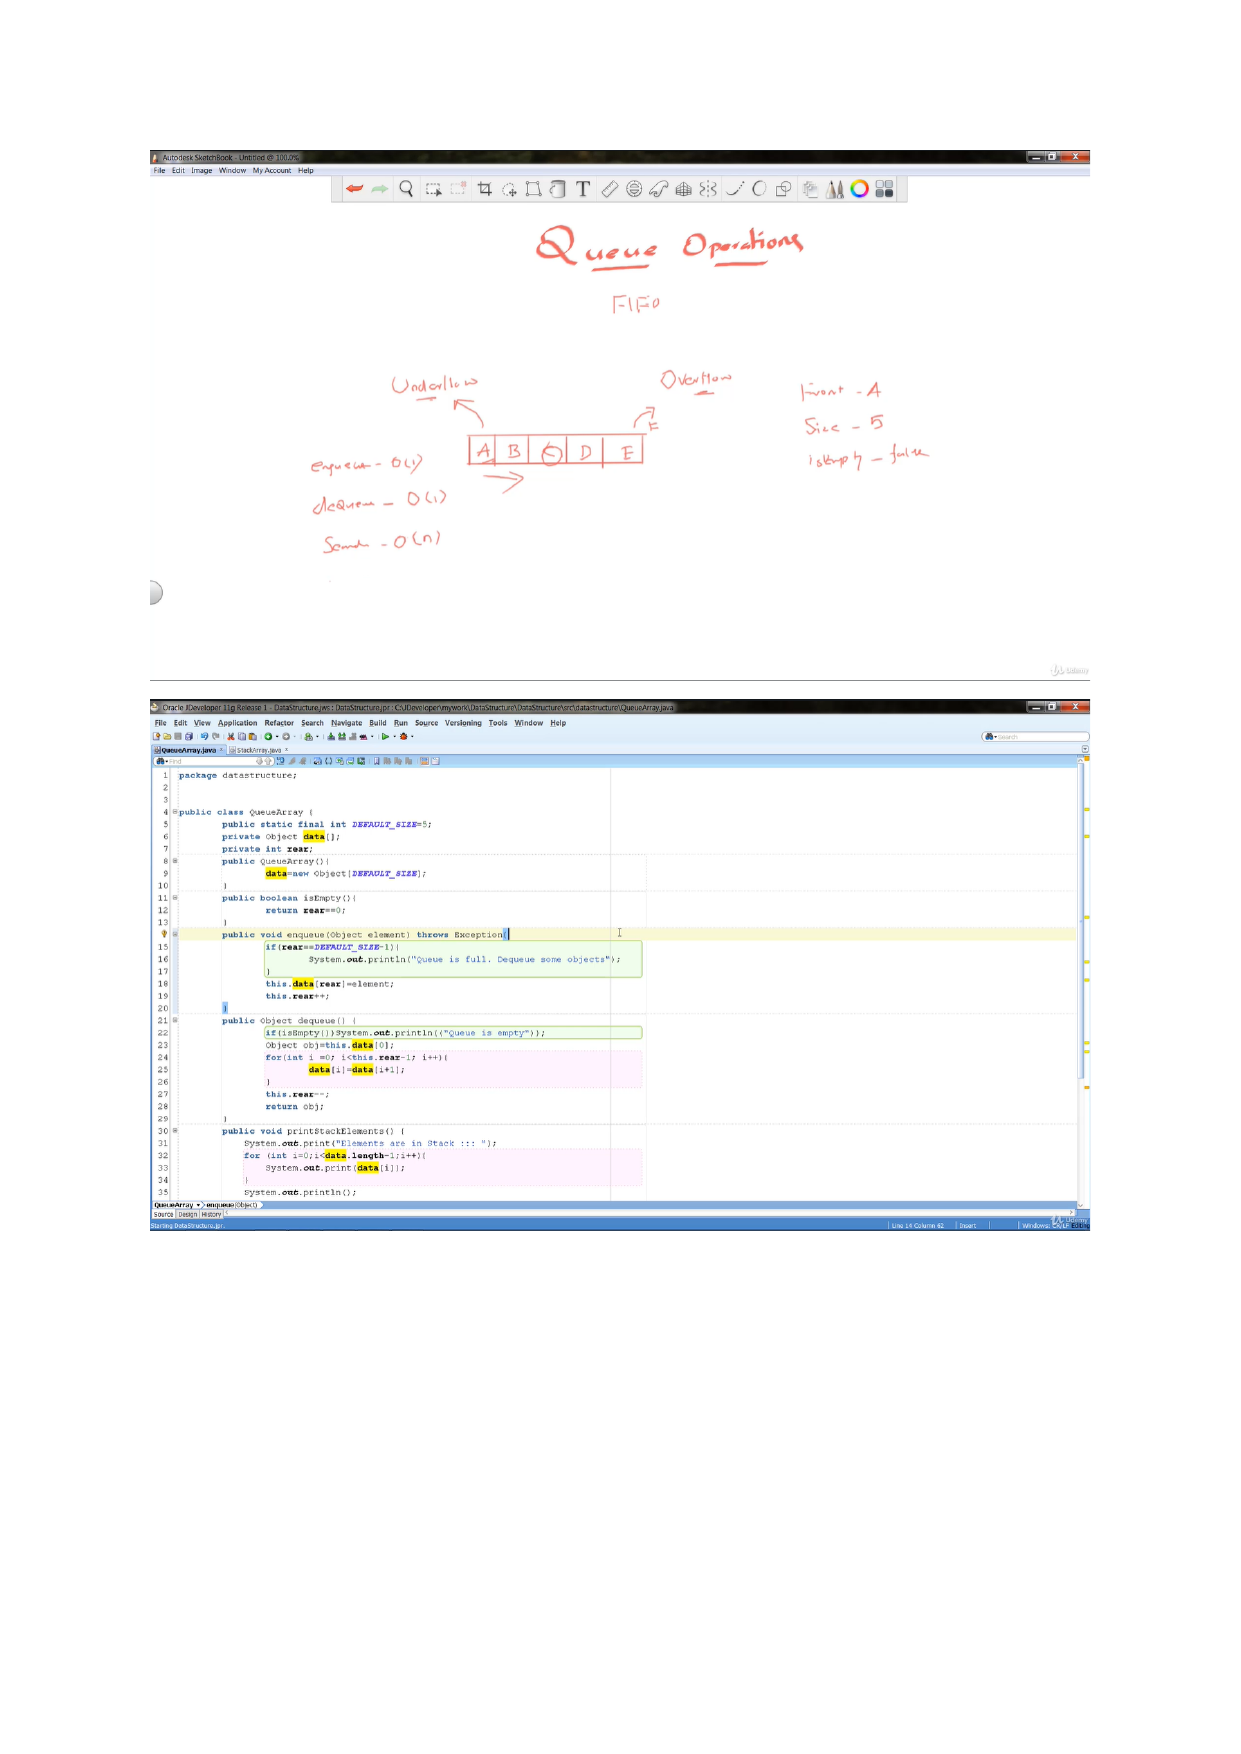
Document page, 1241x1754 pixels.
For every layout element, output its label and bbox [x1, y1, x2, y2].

picture [150, 699, 1091, 1231]
picture [150, 150, 1091, 681]
